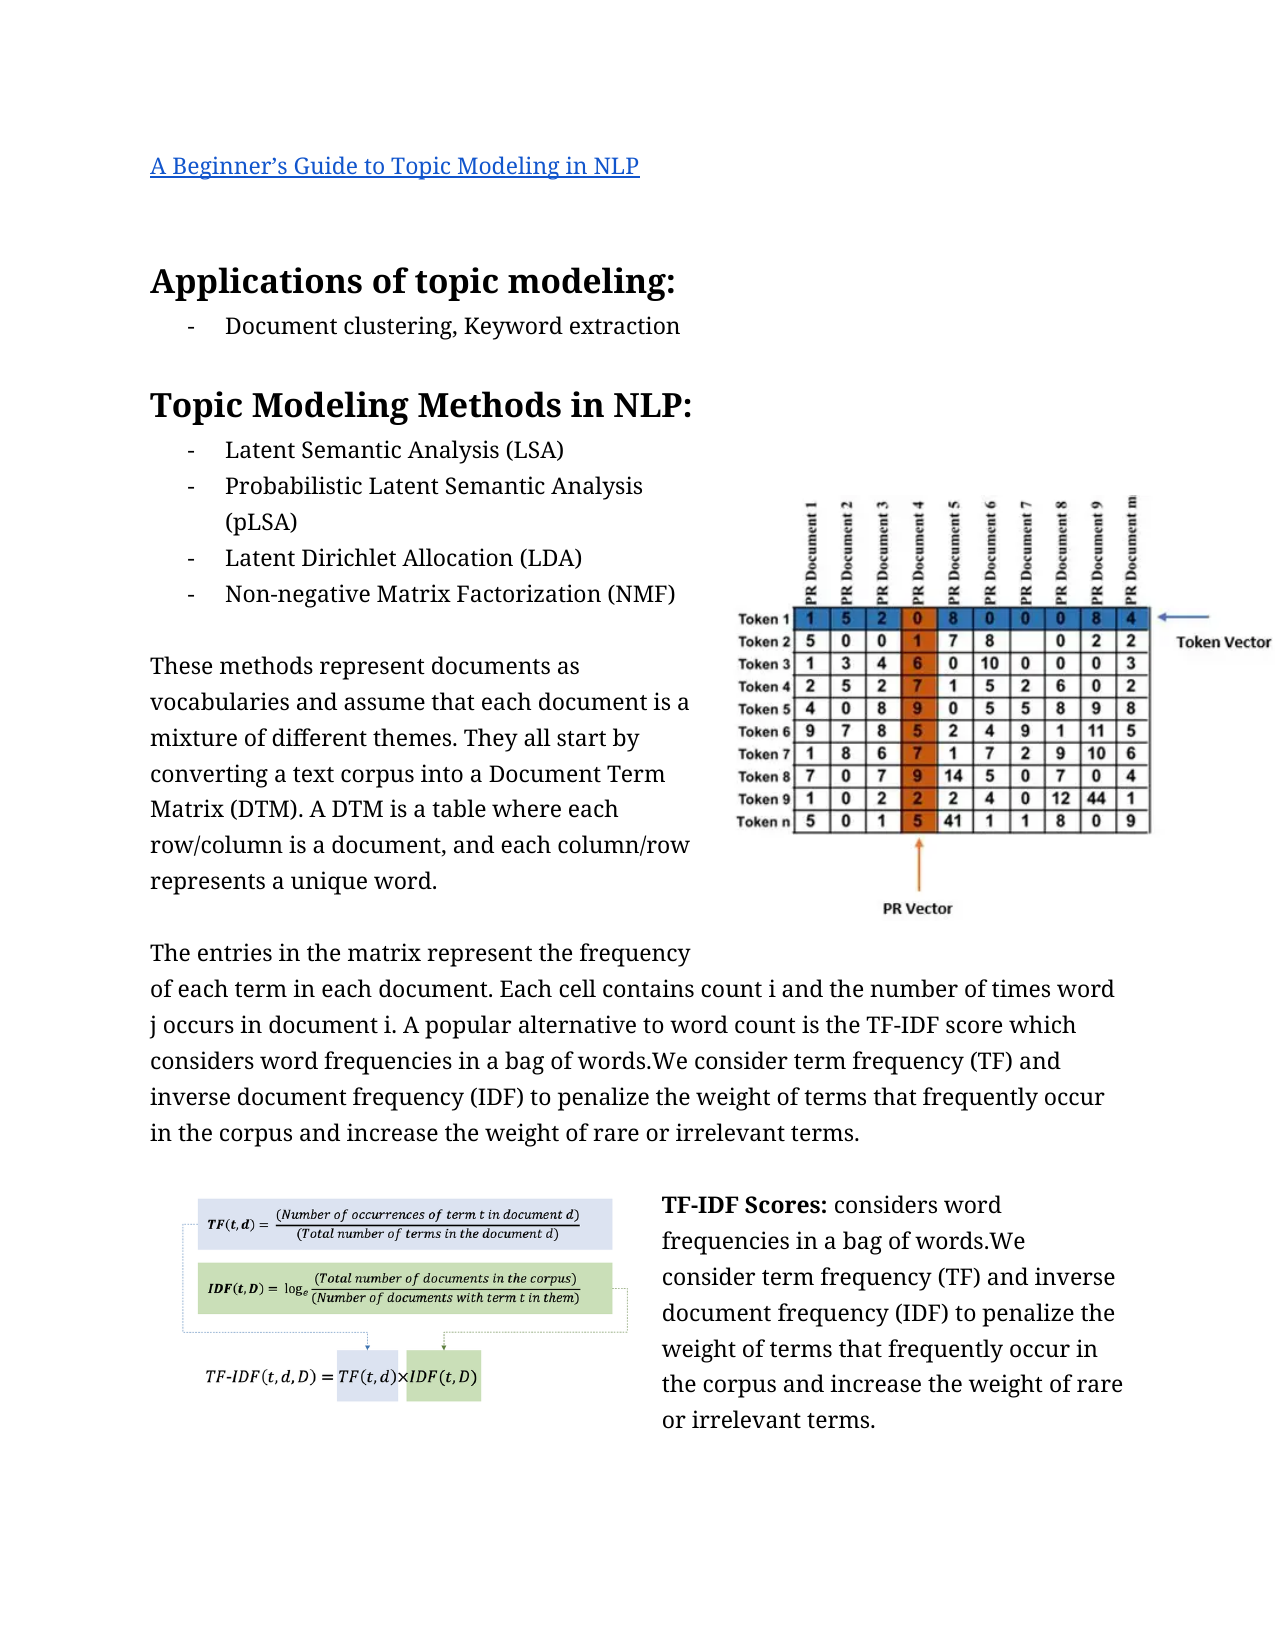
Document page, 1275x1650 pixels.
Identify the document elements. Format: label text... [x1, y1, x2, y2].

text Applications of topic modeling: [150, 258, 1125, 303]
list Non-negative Matrix Factorization (NMF) [187, 578, 718, 609]
list Latent Dirichlet Allocation (LDA) [187, 542, 718, 573]
text These methods represent documents as vocabularies and assume that each document is a mixture of different themes. They all start by converting a text corpus into a Document Term Matrix (DTM). A DTM is a table where each row/column is a document, and each column/row represents a unique word. [150, 650, 718, 897]
list Document clustering, Keyword extraction [187, 310, 1125, 341]
text The entries in the matrix represent the frequency of each term in each document. Each cell contains count i and the number of times word j occurs in document i. A popular alternative to word count is the TF-IDF score which considers word frequencies in a bag of words.We consider term frequency (TF) and inverse document frequency (IDF) to penalize the weight of terms that frequently occur in the corpus and increase the weight of rare or irrelevant terms. [150, 937, 1125, 1148]
text A Beginner’s Guide to Topic Modeling in NLP [150, 150, 1125, 181]
picture [164, 1182, 643, 1415]
list Latent Semantic Analysis (LSA) [187, 434, 1125, 465]
picture [718, 495, 1275, 921]
list Probabilistic Latent Semantic Analysis (pLSA) [187, 470, 1125, 537]
text Topic Modeling Methods in NLP: [150, 382, 1125, 427]
